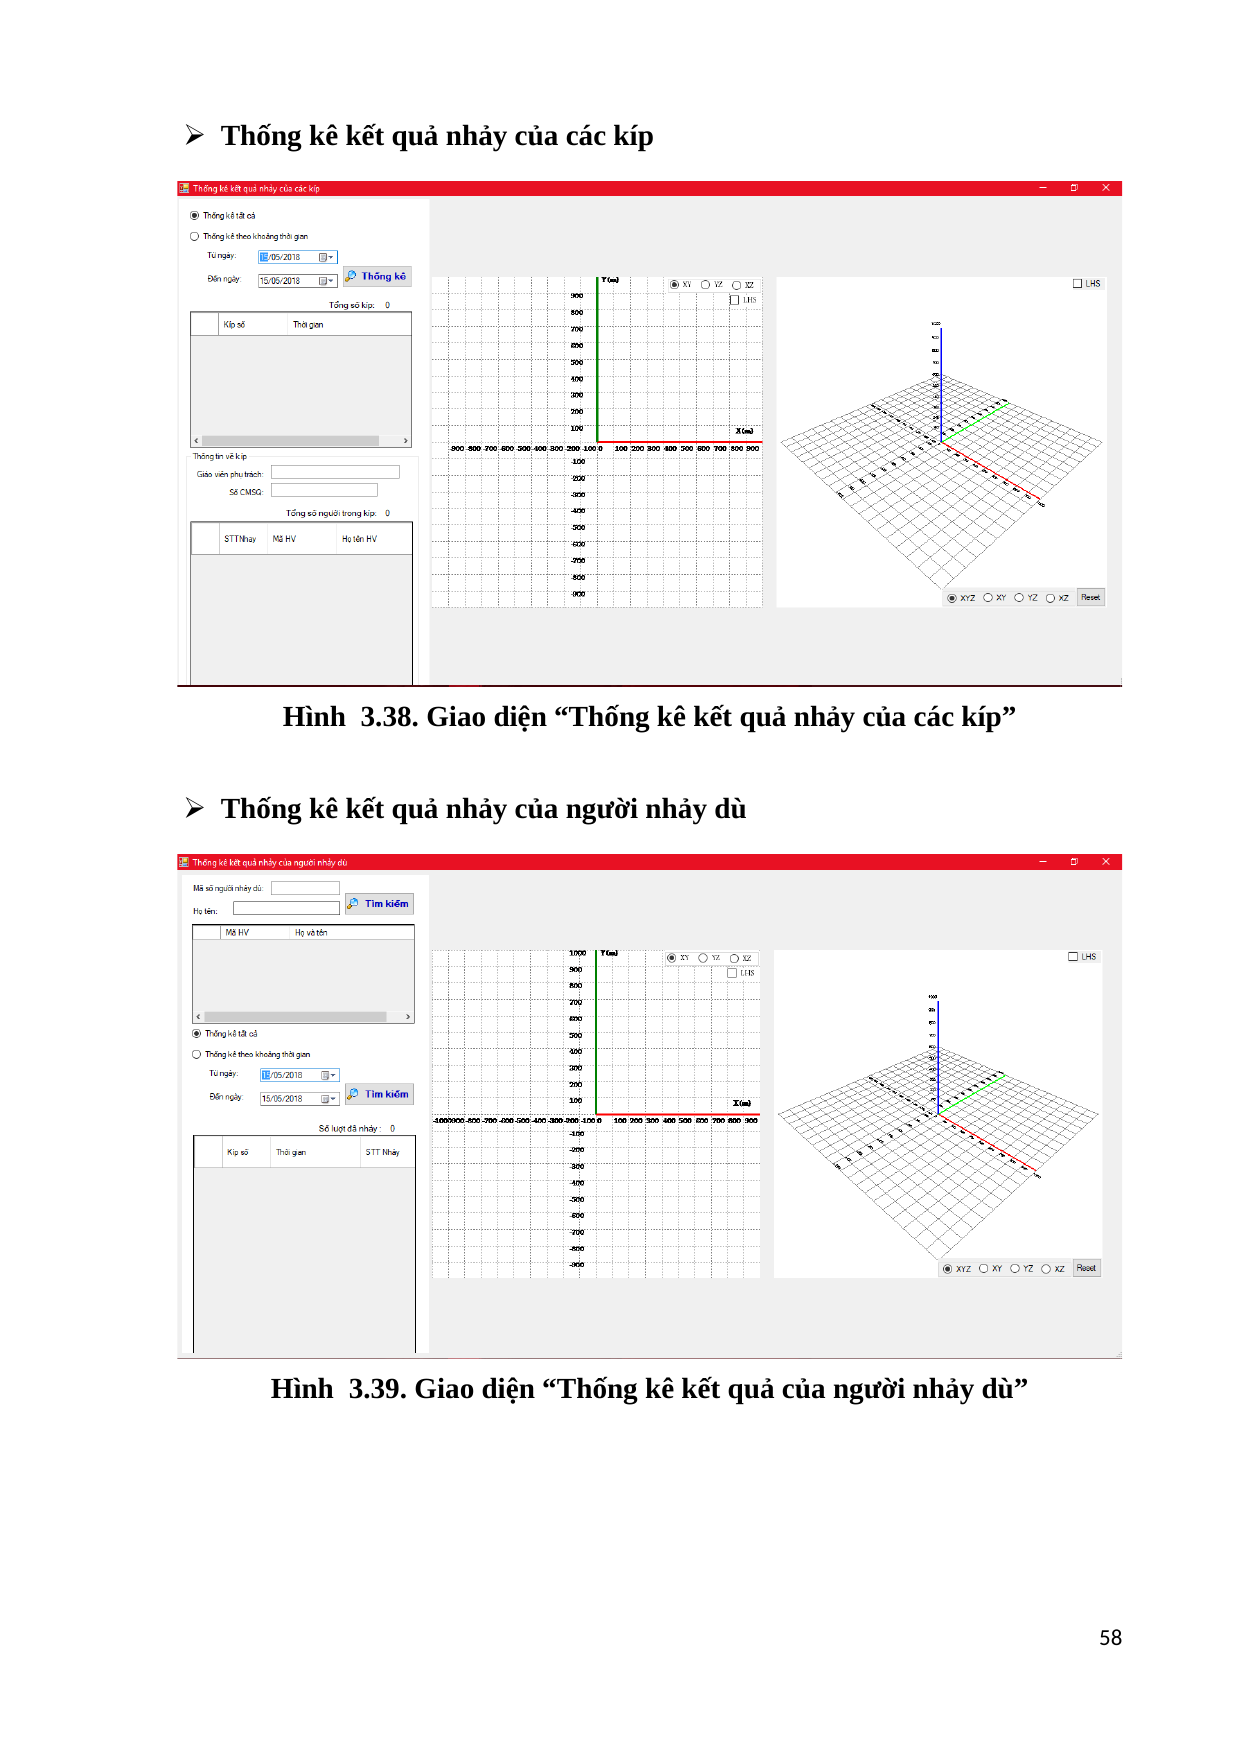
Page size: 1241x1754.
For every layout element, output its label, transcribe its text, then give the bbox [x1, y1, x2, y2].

list Thống kê kết quả nhảy của các kíp [183, 118, 1122, 152]
picture [177, 854, 1123, 1359]
list Thống kê kết quả nhảy của người nhảy dù [183, 791, 1122, 825]
picture [177, 181, 1123, 687]
